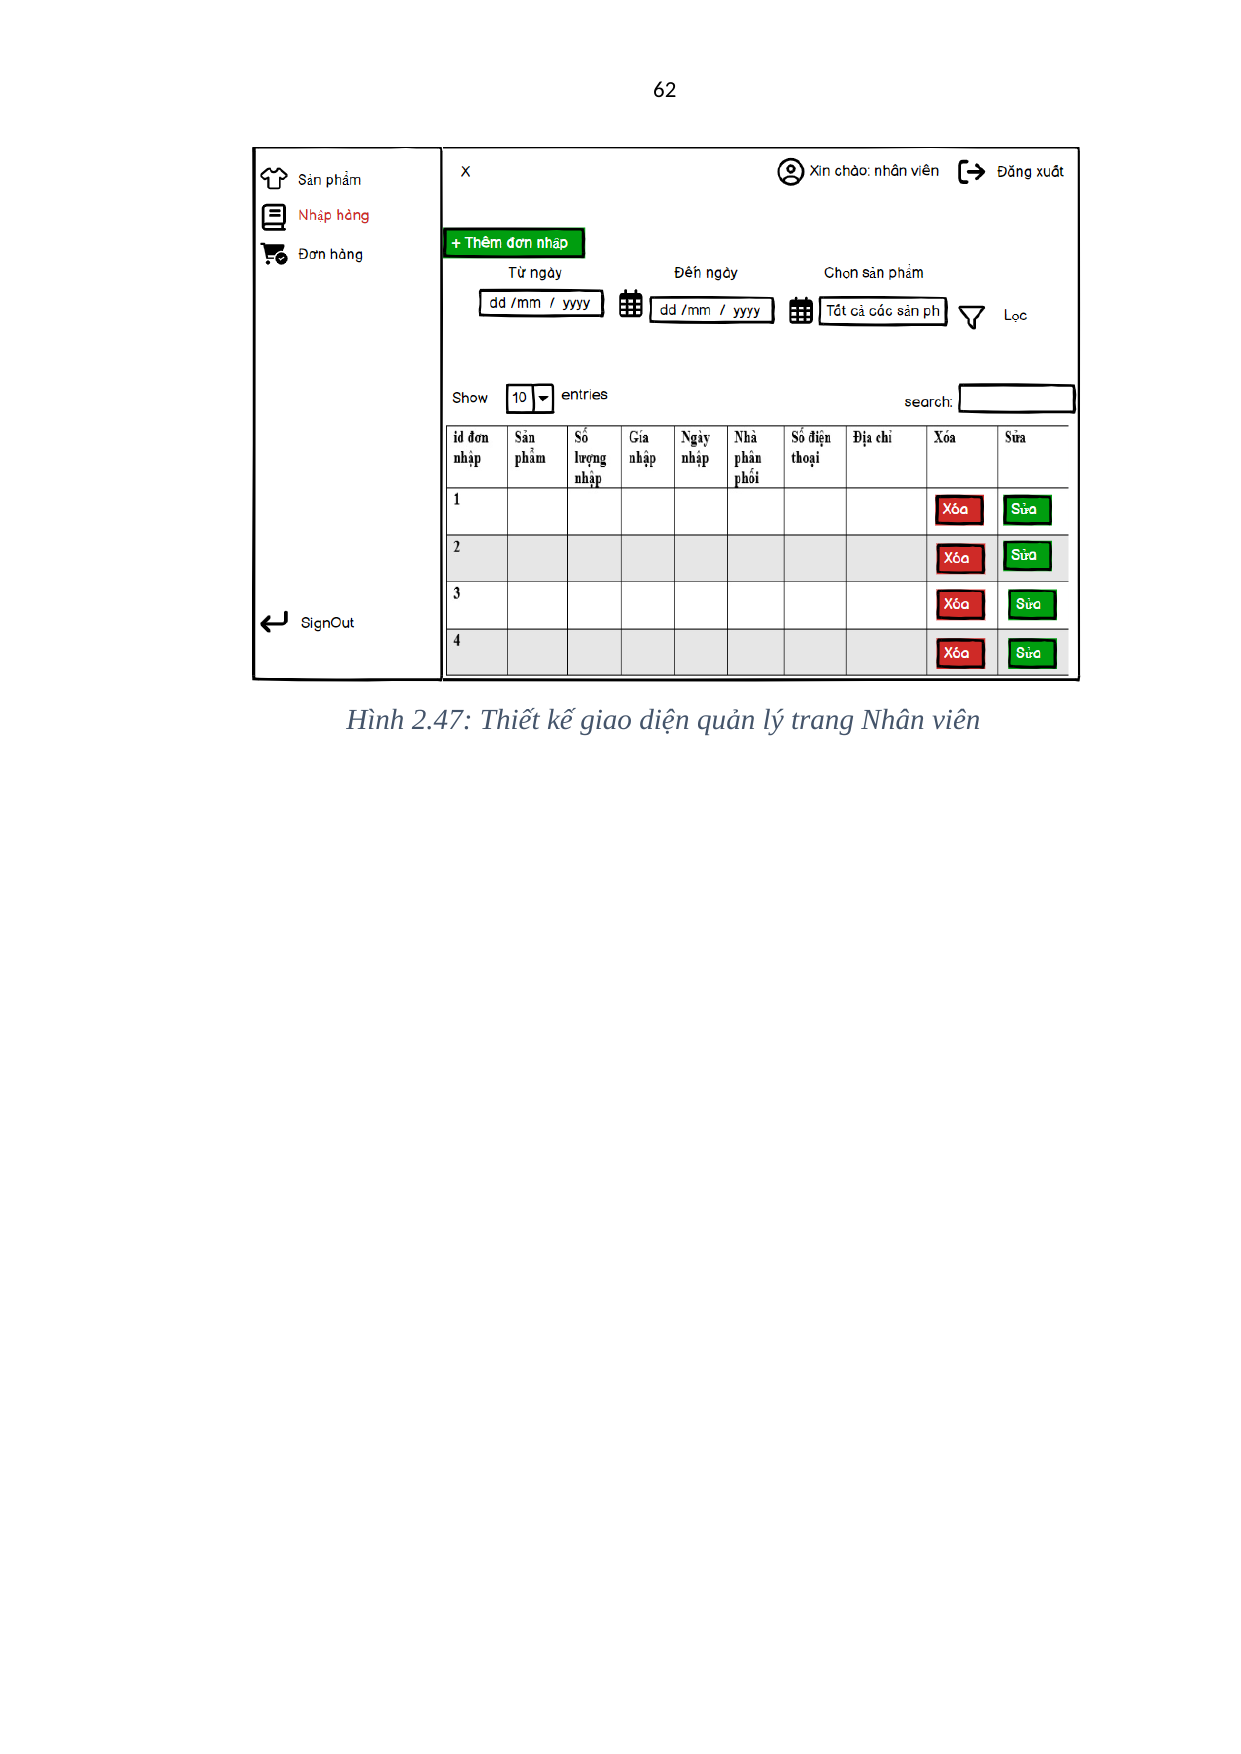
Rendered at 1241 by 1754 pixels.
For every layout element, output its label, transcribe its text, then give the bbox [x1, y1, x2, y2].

picture [251, 147, 1089, 683]
text Hình 2.47: Thiết kế giao diện quản lý trang Nhân viên [207, 702, 1122, 736]
